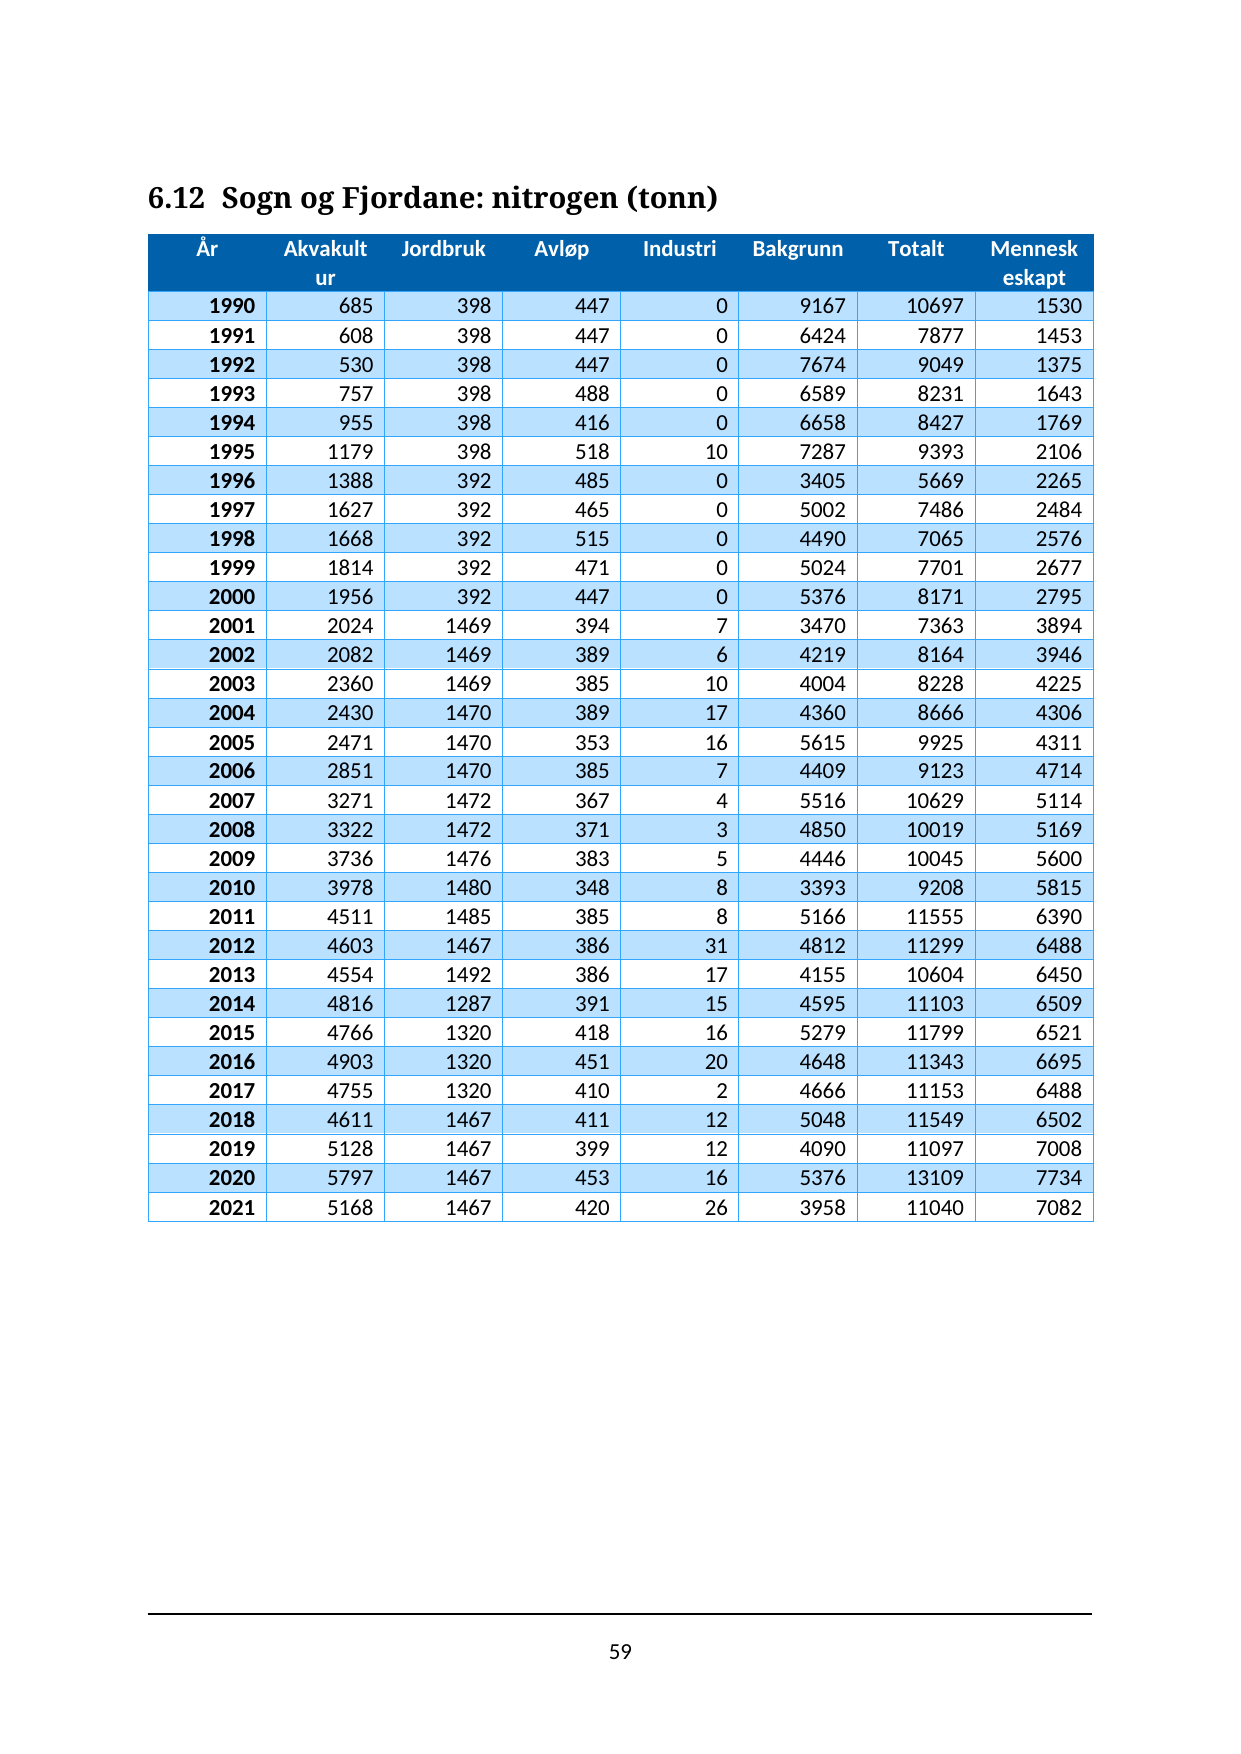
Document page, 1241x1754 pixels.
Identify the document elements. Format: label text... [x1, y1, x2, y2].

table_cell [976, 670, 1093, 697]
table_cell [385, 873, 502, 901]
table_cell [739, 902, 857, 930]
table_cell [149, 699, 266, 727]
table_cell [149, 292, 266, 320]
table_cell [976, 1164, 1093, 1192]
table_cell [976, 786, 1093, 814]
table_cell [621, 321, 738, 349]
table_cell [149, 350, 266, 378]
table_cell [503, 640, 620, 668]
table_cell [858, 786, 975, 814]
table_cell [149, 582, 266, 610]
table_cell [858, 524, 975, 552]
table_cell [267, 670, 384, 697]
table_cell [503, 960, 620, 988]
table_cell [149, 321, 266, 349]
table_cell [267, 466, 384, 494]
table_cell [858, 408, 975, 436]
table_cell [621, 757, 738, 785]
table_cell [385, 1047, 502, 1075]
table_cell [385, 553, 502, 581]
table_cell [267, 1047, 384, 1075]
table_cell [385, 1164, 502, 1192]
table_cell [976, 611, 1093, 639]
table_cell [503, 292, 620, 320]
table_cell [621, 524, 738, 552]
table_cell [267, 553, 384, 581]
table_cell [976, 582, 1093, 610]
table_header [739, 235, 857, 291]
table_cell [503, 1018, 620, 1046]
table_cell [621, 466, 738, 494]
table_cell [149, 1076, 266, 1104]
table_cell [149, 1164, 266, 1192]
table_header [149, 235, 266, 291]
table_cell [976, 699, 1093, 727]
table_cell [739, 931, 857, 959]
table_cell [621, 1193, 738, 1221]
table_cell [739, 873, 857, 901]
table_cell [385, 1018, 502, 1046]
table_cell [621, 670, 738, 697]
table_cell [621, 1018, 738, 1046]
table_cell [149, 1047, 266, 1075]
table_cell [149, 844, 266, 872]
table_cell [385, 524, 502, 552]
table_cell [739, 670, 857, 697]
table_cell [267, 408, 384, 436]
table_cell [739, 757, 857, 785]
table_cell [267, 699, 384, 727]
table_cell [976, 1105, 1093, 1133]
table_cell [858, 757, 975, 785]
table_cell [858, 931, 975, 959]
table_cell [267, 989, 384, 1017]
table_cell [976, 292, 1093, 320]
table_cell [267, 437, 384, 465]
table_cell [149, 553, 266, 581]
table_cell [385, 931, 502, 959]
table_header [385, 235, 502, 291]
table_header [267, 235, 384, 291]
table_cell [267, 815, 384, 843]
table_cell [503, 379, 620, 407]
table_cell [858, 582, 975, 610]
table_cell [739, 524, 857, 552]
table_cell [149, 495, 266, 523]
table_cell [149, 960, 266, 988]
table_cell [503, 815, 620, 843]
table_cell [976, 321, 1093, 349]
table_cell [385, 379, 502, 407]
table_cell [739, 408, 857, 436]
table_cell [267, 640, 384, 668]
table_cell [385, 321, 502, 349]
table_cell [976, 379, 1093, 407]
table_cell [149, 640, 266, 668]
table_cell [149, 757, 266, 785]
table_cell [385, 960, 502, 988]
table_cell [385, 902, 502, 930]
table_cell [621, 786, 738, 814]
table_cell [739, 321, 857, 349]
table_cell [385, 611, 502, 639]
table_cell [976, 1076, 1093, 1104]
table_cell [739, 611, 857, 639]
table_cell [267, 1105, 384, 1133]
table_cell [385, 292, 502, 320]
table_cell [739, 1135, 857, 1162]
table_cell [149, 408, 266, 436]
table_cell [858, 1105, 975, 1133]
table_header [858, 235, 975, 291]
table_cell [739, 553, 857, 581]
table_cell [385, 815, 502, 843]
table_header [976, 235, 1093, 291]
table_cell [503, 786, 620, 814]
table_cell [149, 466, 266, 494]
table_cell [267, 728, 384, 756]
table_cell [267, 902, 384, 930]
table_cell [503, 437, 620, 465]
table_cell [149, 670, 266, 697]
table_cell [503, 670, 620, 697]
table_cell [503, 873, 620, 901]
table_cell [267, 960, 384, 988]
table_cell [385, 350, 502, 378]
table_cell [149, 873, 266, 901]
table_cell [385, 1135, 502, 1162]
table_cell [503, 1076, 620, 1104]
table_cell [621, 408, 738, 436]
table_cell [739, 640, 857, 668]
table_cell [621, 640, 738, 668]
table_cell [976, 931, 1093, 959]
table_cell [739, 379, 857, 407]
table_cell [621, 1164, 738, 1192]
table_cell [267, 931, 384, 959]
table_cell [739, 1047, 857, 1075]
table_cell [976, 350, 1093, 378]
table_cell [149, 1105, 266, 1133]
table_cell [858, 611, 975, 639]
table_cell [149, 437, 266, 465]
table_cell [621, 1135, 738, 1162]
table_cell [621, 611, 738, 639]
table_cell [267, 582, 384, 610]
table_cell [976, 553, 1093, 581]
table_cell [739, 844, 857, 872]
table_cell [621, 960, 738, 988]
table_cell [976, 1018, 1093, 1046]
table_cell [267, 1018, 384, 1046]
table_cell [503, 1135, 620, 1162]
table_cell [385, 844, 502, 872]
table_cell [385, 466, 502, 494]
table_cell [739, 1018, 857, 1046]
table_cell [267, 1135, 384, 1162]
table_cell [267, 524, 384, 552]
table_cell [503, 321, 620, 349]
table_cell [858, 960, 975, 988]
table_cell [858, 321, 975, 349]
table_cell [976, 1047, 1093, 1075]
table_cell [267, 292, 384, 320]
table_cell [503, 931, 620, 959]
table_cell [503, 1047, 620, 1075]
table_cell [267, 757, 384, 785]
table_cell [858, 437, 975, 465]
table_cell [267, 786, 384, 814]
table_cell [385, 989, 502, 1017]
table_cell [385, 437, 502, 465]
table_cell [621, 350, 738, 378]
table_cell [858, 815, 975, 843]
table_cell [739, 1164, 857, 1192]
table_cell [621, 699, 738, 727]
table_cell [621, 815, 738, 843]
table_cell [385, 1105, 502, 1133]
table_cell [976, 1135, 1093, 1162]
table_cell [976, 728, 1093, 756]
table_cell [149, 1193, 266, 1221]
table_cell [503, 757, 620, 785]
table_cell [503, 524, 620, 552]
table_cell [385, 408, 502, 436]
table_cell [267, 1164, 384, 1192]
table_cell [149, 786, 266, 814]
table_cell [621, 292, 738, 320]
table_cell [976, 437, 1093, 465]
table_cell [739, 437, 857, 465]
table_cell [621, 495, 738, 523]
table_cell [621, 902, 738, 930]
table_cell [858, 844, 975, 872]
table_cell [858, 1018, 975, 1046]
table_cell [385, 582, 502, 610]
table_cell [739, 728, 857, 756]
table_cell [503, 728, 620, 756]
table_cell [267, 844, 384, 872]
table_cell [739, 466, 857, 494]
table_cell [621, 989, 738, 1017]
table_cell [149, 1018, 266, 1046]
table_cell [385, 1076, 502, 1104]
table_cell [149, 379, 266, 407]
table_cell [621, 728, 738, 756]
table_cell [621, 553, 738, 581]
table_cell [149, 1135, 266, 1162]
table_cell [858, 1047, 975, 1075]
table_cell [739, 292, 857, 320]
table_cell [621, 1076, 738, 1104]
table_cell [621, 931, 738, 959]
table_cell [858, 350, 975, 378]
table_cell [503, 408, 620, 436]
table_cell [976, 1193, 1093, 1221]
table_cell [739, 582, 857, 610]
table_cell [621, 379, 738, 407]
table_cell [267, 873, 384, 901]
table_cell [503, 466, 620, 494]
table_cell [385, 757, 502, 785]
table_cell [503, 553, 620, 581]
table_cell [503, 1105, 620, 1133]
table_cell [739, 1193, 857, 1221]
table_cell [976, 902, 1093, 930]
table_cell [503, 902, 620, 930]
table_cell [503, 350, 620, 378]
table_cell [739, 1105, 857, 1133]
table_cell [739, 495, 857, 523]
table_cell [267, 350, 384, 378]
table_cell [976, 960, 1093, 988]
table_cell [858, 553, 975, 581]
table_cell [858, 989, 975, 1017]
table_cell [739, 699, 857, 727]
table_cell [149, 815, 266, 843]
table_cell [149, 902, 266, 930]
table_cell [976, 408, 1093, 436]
subtitle Sogn og Fjordane: nitrogen (tonn) [148, 177, 1092, 217]
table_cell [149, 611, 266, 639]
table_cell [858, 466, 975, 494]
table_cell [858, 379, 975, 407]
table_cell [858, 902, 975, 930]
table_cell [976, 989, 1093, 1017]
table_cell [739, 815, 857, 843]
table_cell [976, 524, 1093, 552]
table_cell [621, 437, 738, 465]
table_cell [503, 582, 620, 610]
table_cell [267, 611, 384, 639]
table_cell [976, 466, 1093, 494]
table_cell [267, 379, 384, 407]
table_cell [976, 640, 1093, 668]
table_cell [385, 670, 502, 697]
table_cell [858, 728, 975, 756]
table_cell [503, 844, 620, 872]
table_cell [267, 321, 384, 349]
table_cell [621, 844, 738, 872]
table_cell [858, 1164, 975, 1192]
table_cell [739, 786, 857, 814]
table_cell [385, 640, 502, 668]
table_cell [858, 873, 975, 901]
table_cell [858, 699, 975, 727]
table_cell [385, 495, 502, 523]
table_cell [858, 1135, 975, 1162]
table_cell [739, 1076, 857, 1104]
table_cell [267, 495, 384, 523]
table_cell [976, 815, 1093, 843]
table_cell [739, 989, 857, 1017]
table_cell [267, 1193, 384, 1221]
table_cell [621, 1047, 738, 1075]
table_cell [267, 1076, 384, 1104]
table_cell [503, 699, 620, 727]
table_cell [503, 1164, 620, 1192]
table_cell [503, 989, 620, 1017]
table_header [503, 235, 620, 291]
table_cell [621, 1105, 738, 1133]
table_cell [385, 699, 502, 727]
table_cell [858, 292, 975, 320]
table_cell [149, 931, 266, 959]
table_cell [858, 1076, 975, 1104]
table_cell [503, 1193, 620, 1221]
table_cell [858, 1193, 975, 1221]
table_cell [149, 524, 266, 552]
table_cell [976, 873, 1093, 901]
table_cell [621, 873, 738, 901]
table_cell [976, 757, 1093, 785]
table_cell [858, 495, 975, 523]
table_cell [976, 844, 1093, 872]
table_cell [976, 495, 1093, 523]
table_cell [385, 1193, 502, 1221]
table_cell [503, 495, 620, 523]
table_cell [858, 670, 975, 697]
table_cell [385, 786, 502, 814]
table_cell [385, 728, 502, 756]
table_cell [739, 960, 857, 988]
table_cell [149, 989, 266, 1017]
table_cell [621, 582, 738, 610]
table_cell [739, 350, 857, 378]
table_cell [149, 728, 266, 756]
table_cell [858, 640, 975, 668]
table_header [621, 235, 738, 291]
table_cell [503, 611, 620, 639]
